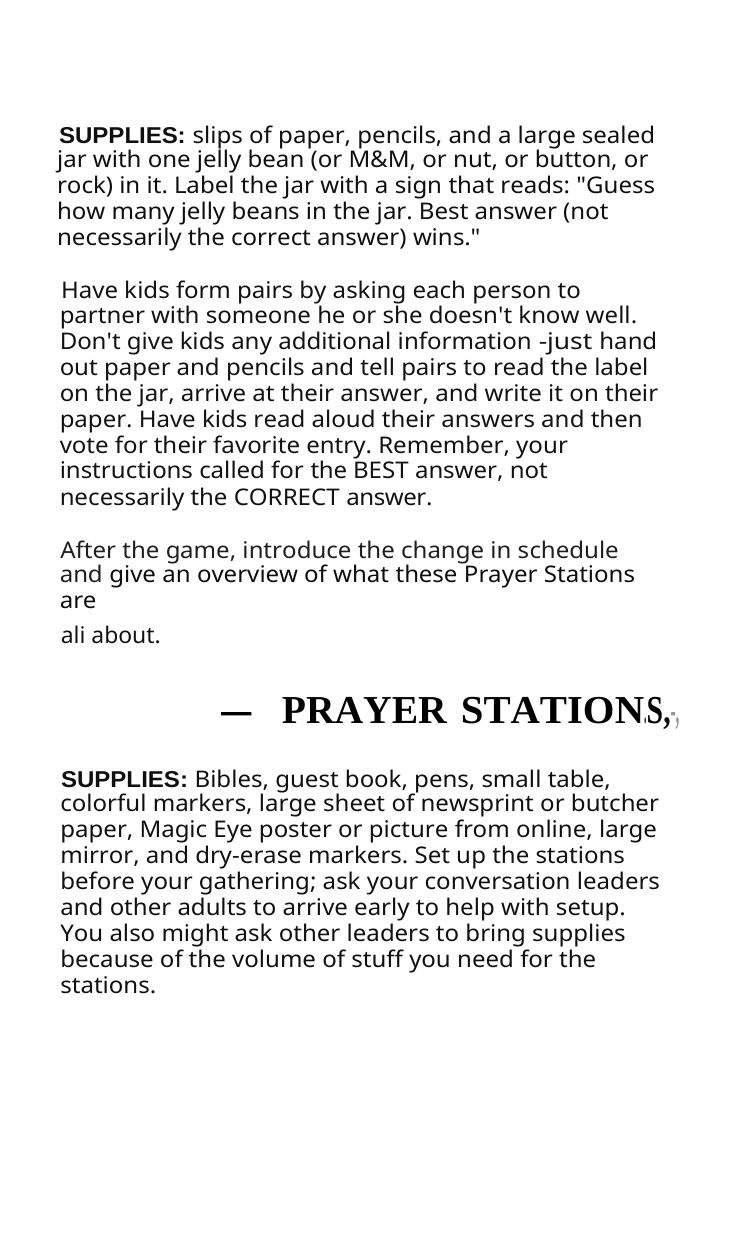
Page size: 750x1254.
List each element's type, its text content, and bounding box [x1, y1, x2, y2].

text After the game, introduce the change in schedule and give an overview of what these Prayer Stations are [59, 537, 657, 615]
text SUPPLIES: slips of paper, pencils, and a large sealed jar with one jelly bean (or M&M, or nut, or button, or rock) in it. Label the jar with a sign that reads: "Guess how many jelly beans in the jar. Best answer (not necessarily the correct answer) wins." [57, 123, 657, 252]
text ali about. [61, 615, 694, 651]
text SUPPLIES: Bibles, guest book, pens, small table, colorful markers, large sheet of newsprint or butcher paper, Magic Eye poster or picture from online, large mirror, and dry-erase markers. Set up the stations before your gathering; ask your conversation leaders and other adults to arrive early to help with setup. You also might ask other leaders to bring supplies because of the volume of stuff you need for the stations. [60, 766, 668, 1000]
text Have kids form pairs by asking each person to partner with someone he or she doesn't know well. Don't give kids any additional information -just hand out paper and pencils and tell pairs to read the label on the jar, arrive at their answer, and write it on their paper. Have kids read aloud their answers and then vote for their favorite entry. Remember, your instructions called for the BEST answer, not necessarily the CORRECT answer. [59, 278, 672, 512]
text - PRAYER STATION.S,-, [217, 686, 694, 732]
